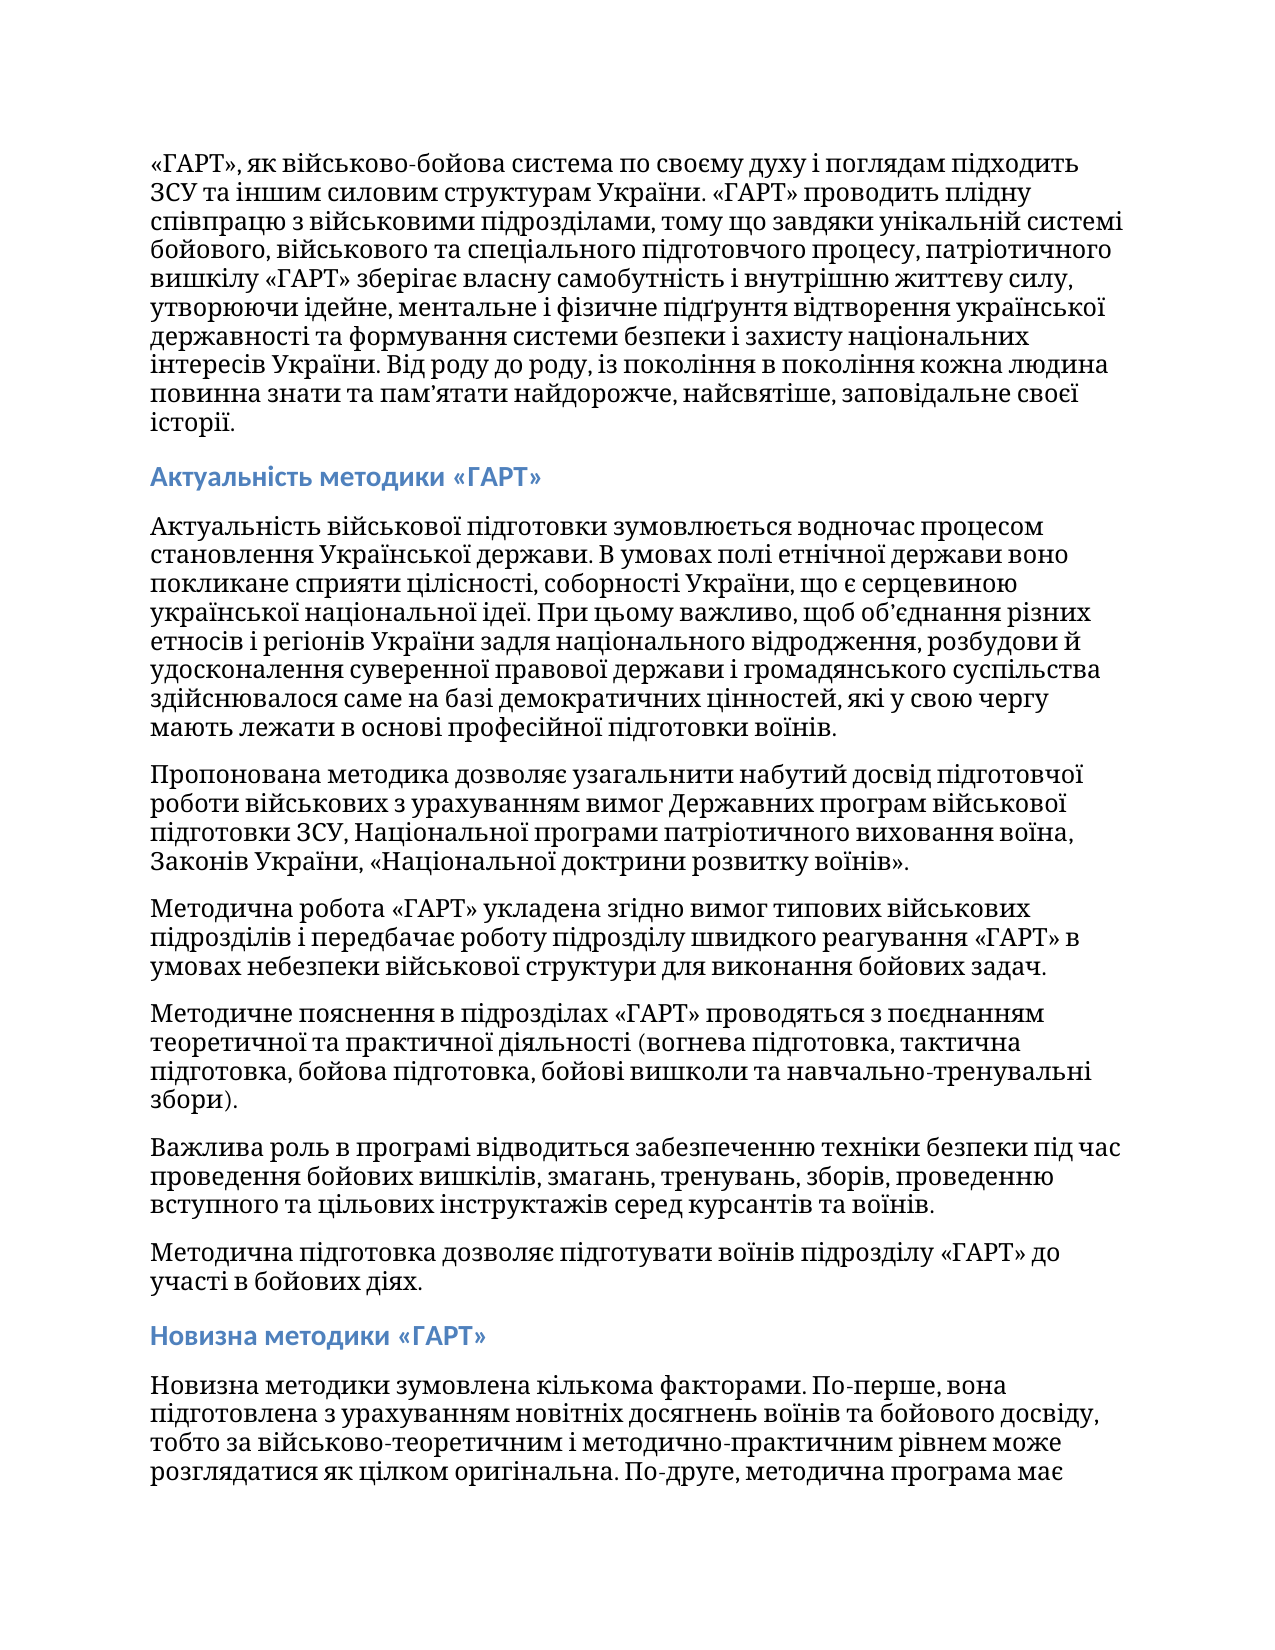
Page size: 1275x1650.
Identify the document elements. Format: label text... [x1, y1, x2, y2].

text Актуальність військової підготовки зумовлюється водночас процесом становлення Української держави. В умовах полі етнічної держави воно покликане сприяти цілісності, соборності України, що є серцевиною української національної ідеї. При цьому важливо, щоб об’єднання різних етносів і регіонів України задля національного відродження, розбудови й удосконалення суверенної правової держави і громадянського суспільства здійснювалося саме на базі демократичних цінностей, які у свою чергу мають лежати в основі професійної підготовки воїнів. [150, 513, 1125, 743]
text Важлива роль в програмі відводиться забезпеченню техніки безпеки під час проведення бойових вишкілів, змагань, тренувань, зборів, проведенню вступного та цільових інструктажів серед курсантів та воїнів. [150, 1134, 1125, 1220]
text Методичне пояснення в підрозділах «ГАРТ» проводяться з поєднанням теоретичної та практичної діяльності (вогнева підготовка, тактична підготовка, бойова підготовка, бойові вишколи та навчально-тренувальні збори). [150, 1000, 1125, 1115]
subtitle Новизна методики «ГАРТ» [150, 1317, 1125, 1353]
text Методична підготовка дозволяє підготувати воїнів підрозділу «ГАРТ» до участі в бойових діях. [150, 1239, 1125, 1296]
text Методична робота «ГАРТ» укладена згідно вимог типових військових підрозділів і передбачає роботу підрозділу швидкого реагування «ГАРТ» в умовах небезпеки військової структури для виконання бойових задач. [150, 895, 1125, 981]
subtitle Актуальність методики «ГАРТ» [150, 458, 1125, 494]
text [150, 1372, 1125, 1487]
text Пропонована методика дозволяє узагальнити набутий досвід підготовчої роботи військових з урахуванням вимог Державних програм військової підготовки ЗСУ, Національної програми патріотичного виховання воїна, Законів України, «Національної доктрини розвитку воїнів». [150, 761, 1125, 876]
text «ГАРТ», як військово-бойова система по своєму духу і поглядам підходить ЗСУ та іншим силовим структурам України. «ГАРТ» проводить плідну співпрацю з військовими підрозділами, тому що завдяки унікальній системі бойового, військового та спеціального підготовчого процесу, патріотичного вишкілу «ГАРТ» зберігає власну самобутність і внутрішню життєву силу, утворюючи ідейне, ментальне і фізичне підґрунтя відтворення української державності та формування системи безпеки і захисту національних інтересів України. Від роду до роду, із покоління в покоління кожна людина повинна знати та пам’ятати найдорожче, найсвятіше, заповідальне своєї історії. [150, 150, 1125, 437]
